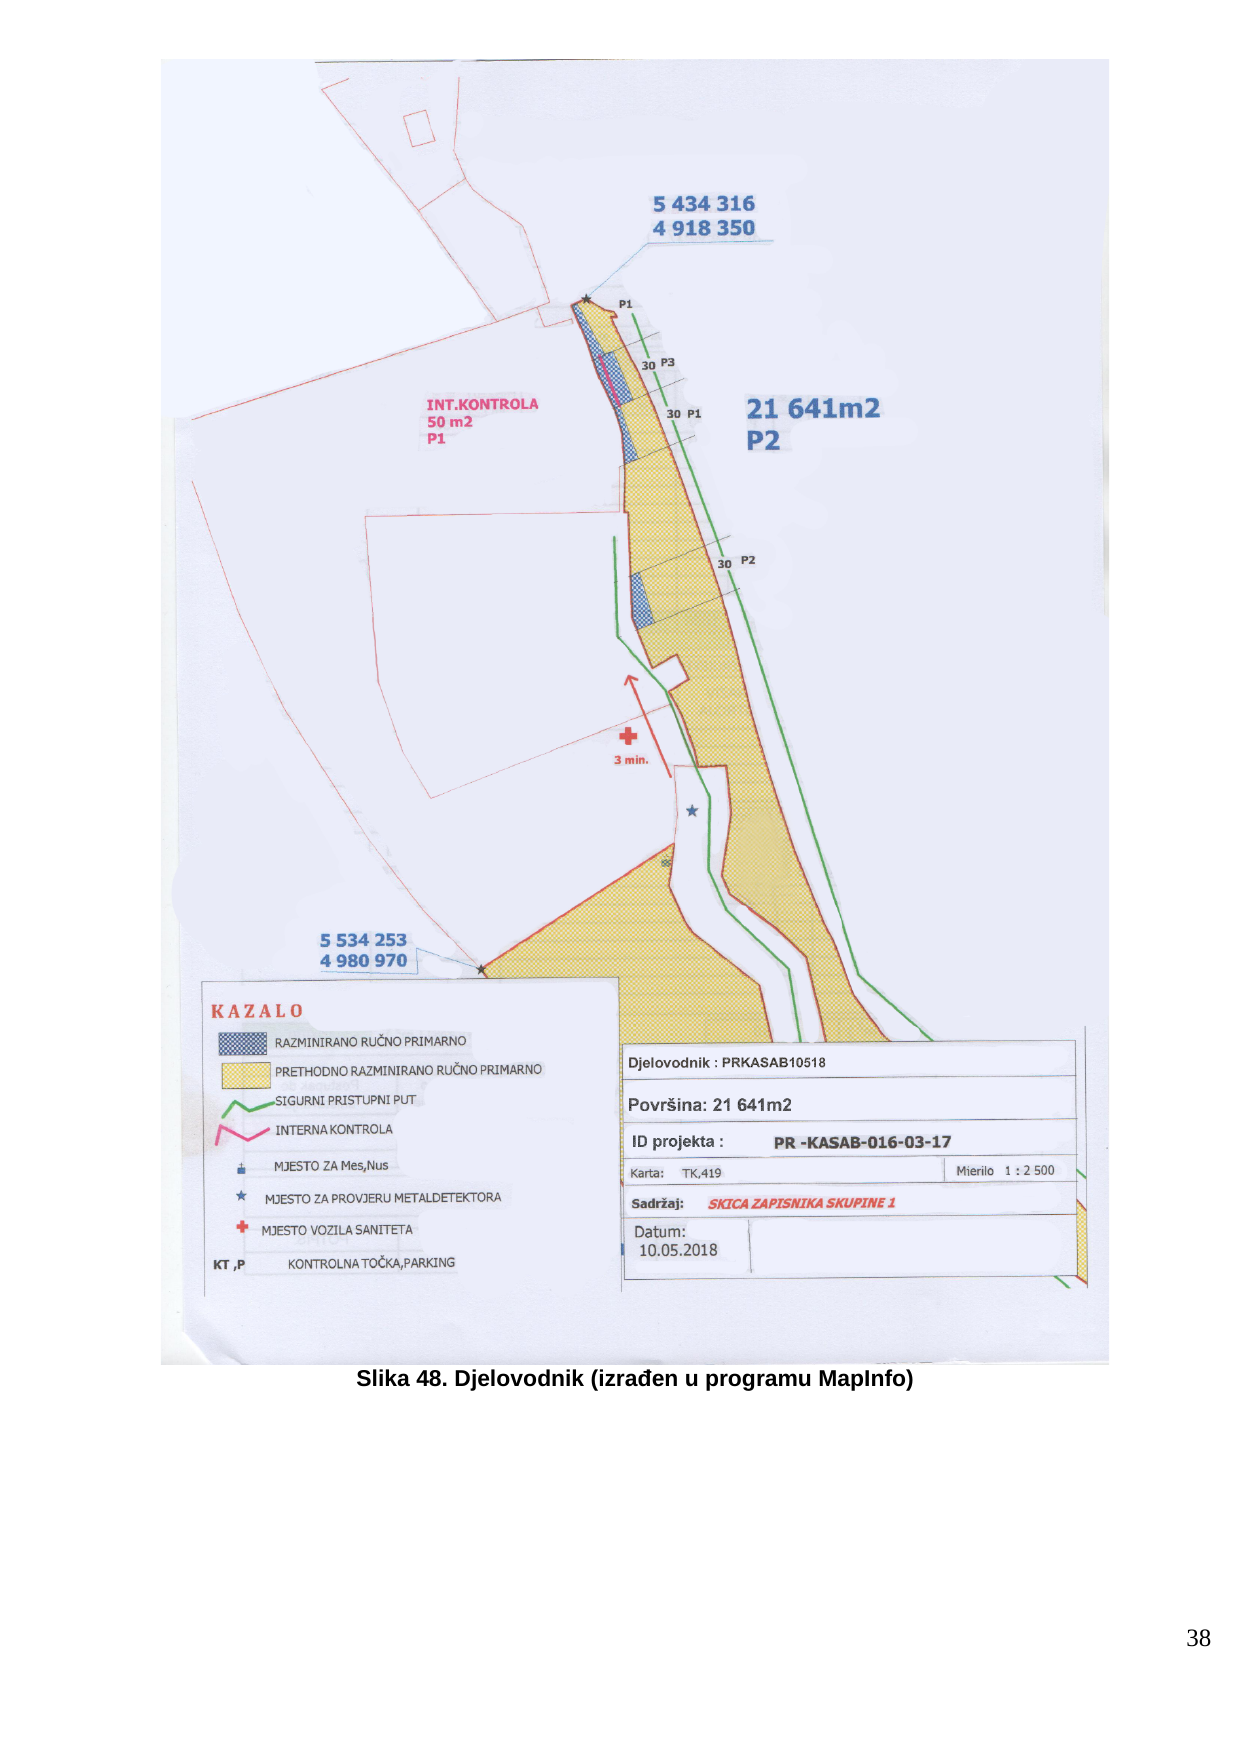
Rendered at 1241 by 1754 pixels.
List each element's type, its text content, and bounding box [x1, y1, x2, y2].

picture [160, 59, 1110, 1365]
text Slika 48. Djelovodnik (izrađen u programu MapInfo) [59, 1365, 1211, 1391]
